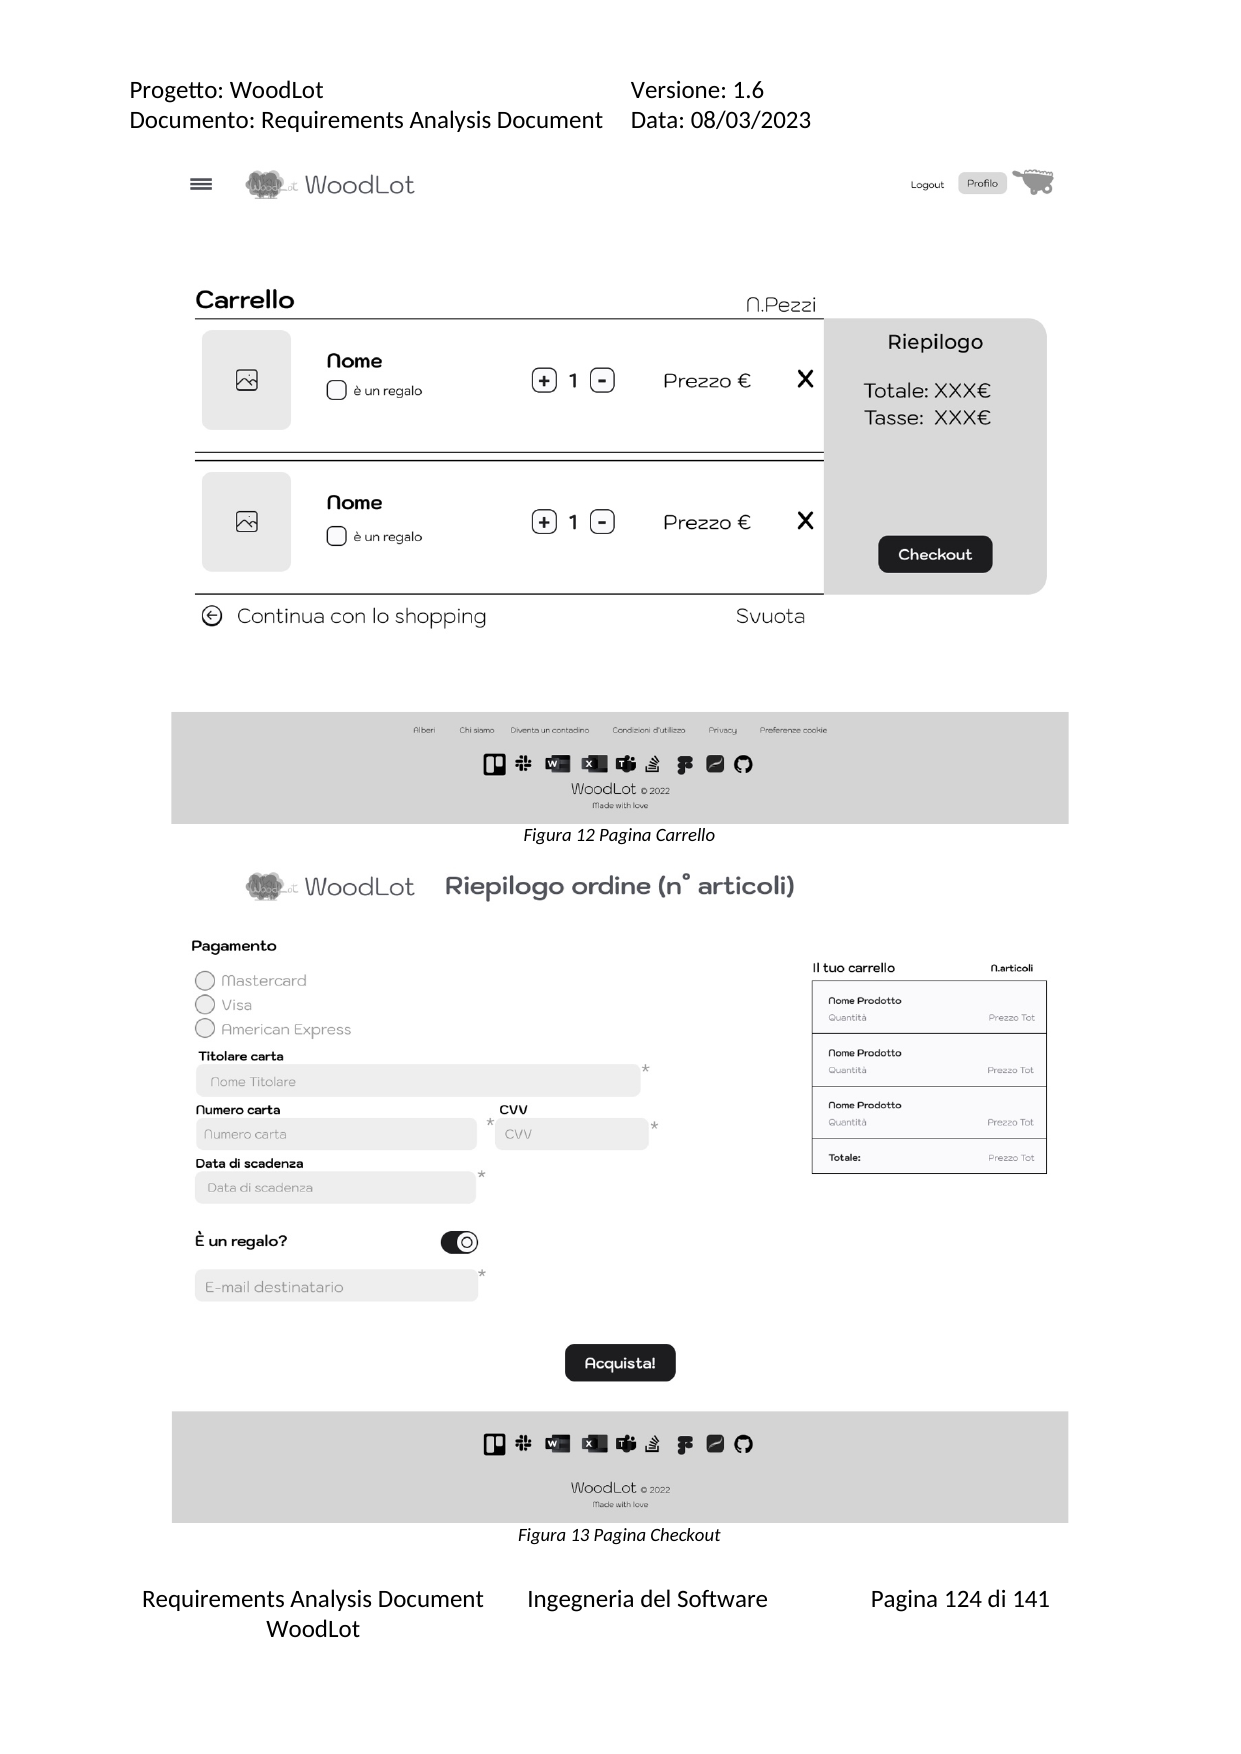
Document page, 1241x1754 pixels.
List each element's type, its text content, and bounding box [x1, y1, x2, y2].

picture [171, 867, 1069, 1523]
text Figura 13 Pagina Checkout [118, 1523, 1122, 1546]
picture [171, 165, 1069, 824]
text Figura 12 Pagina Carrello [118, 823, 1122, 846]
